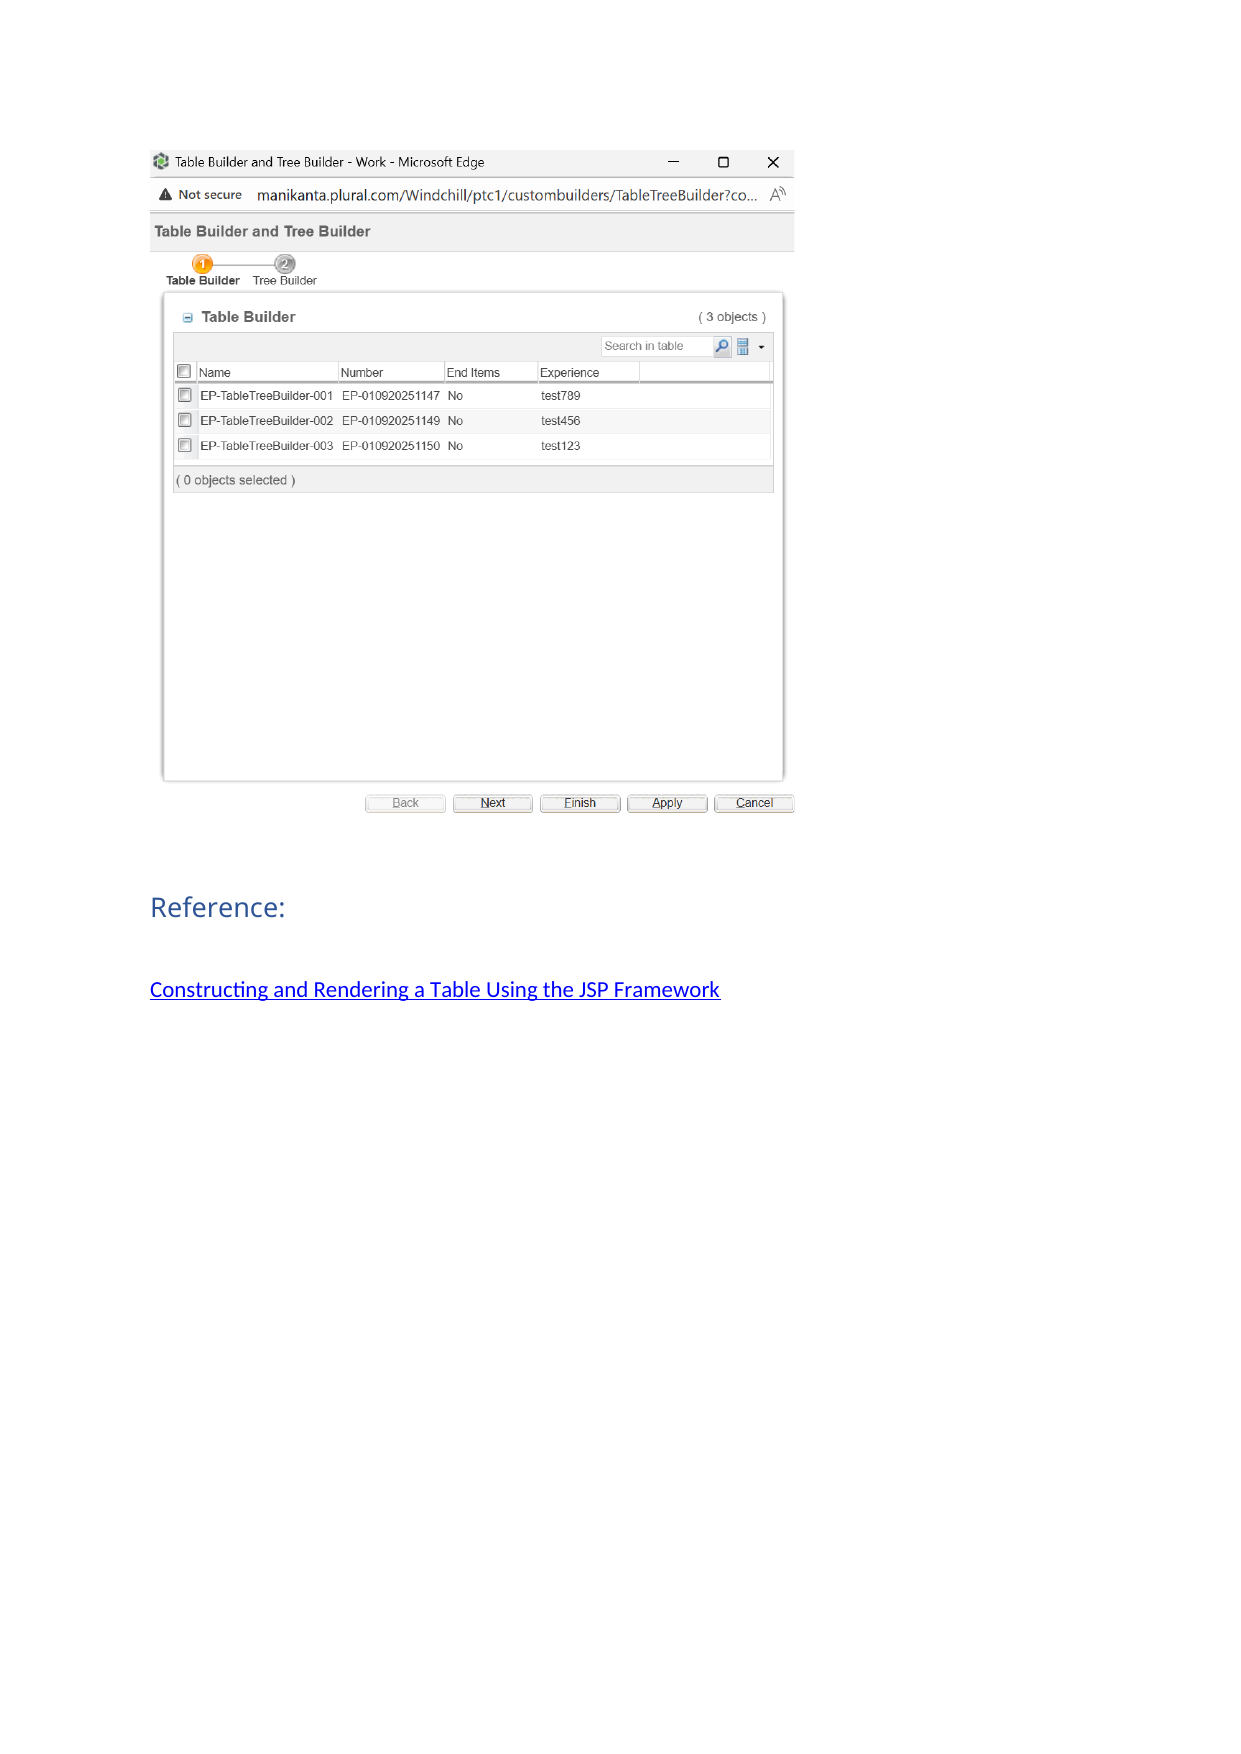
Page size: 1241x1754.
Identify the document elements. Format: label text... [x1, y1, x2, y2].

subtitle Reference: [150, 888, 1090, 925]
picture [150, 150, 795, 823]
text Constructing and Rendering a Table Using the JSP Framework [150, 975, 1090, 1003]
